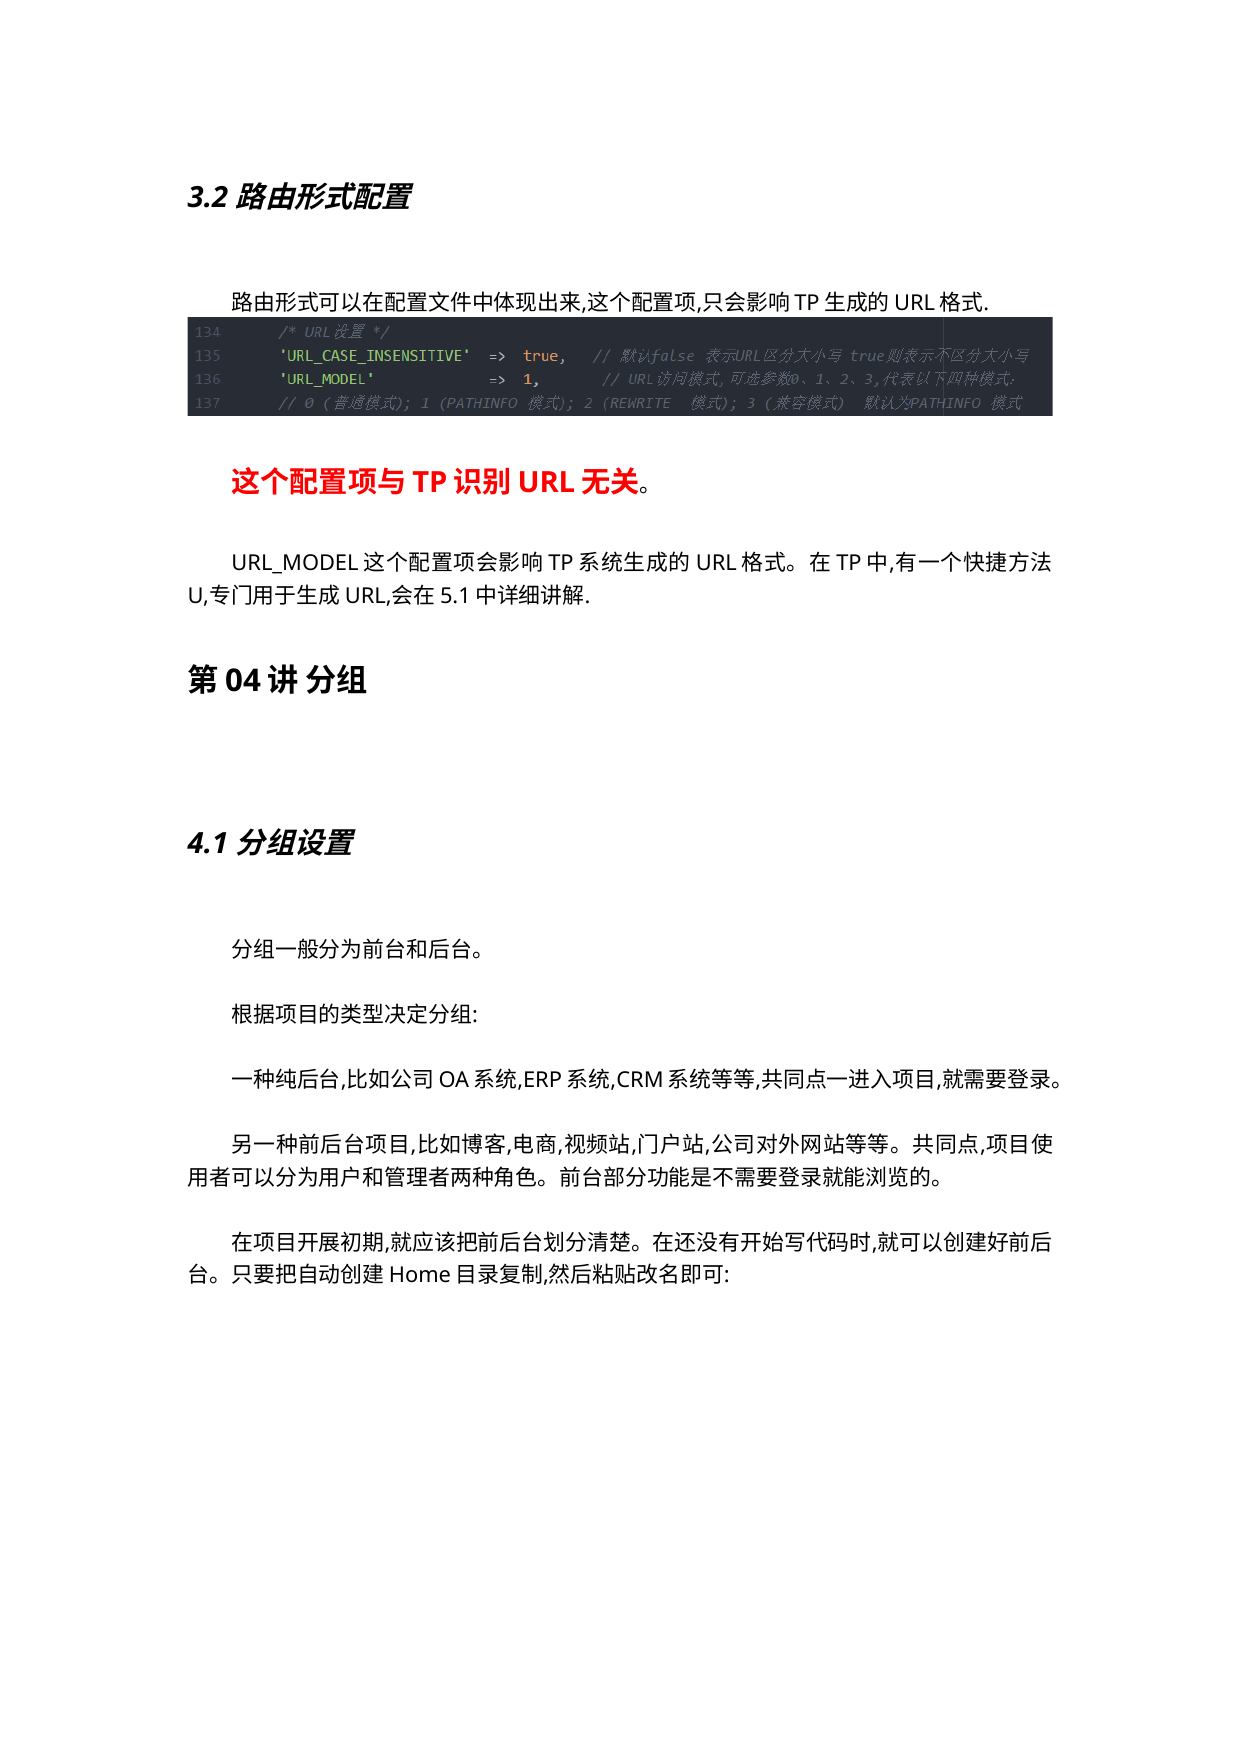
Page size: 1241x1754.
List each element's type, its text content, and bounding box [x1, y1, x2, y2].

text 路由形式可以在配置文件中体现出来,这个配置项,只会影响TP生成的URL格式. [187, 285, 1053, 317]
text 另一种前后台项目,比如博客,电商,视频站,门户站,公司对外网站等等。共同点,项目使用者可以分为用户和管理者两种角色。前台部分功能是不需要登录就能浏览的。 [187, 1127, 1053, 1192]
text URL_MODEL这个配置项会影响TP系统生成的URL格式。在TP中,有一个快捷方法U,专门用于生成URL,会在5.1中详细讲解. [187, 545, 1053, 610]
picture [187, 317, 1053, 416]
text 一种纯后台,比如公司OA系统,ERP系统,CRM系统等等,共同点一进入项目,就需要登录。 [187, 1062, 1053, 1094]
subtitle 第04讲 分组 [187, 645, 1053, 710]
text 根据项目的类型决定分组: [187, 997, 1053, 1029]
subtitle 4.1 分组设置 [187, 809, 1053, 874]
text 这个配置项与TP识别URL无关。 [187, 447, 1053, 512]
text 在项目开展初期,就应该把前后台划分清楚。在还没有开始写代码时,就可以创建好前后台。只要把自动创建Home目录复制,然后粘贴改名即可: [187, 1224, 1053, 1289]
text 分组一般分为前台和后台。 [187, 932, 1053, 964]
subtitle 3.2 路由形式配置 [187, 162, 1053, 227]
